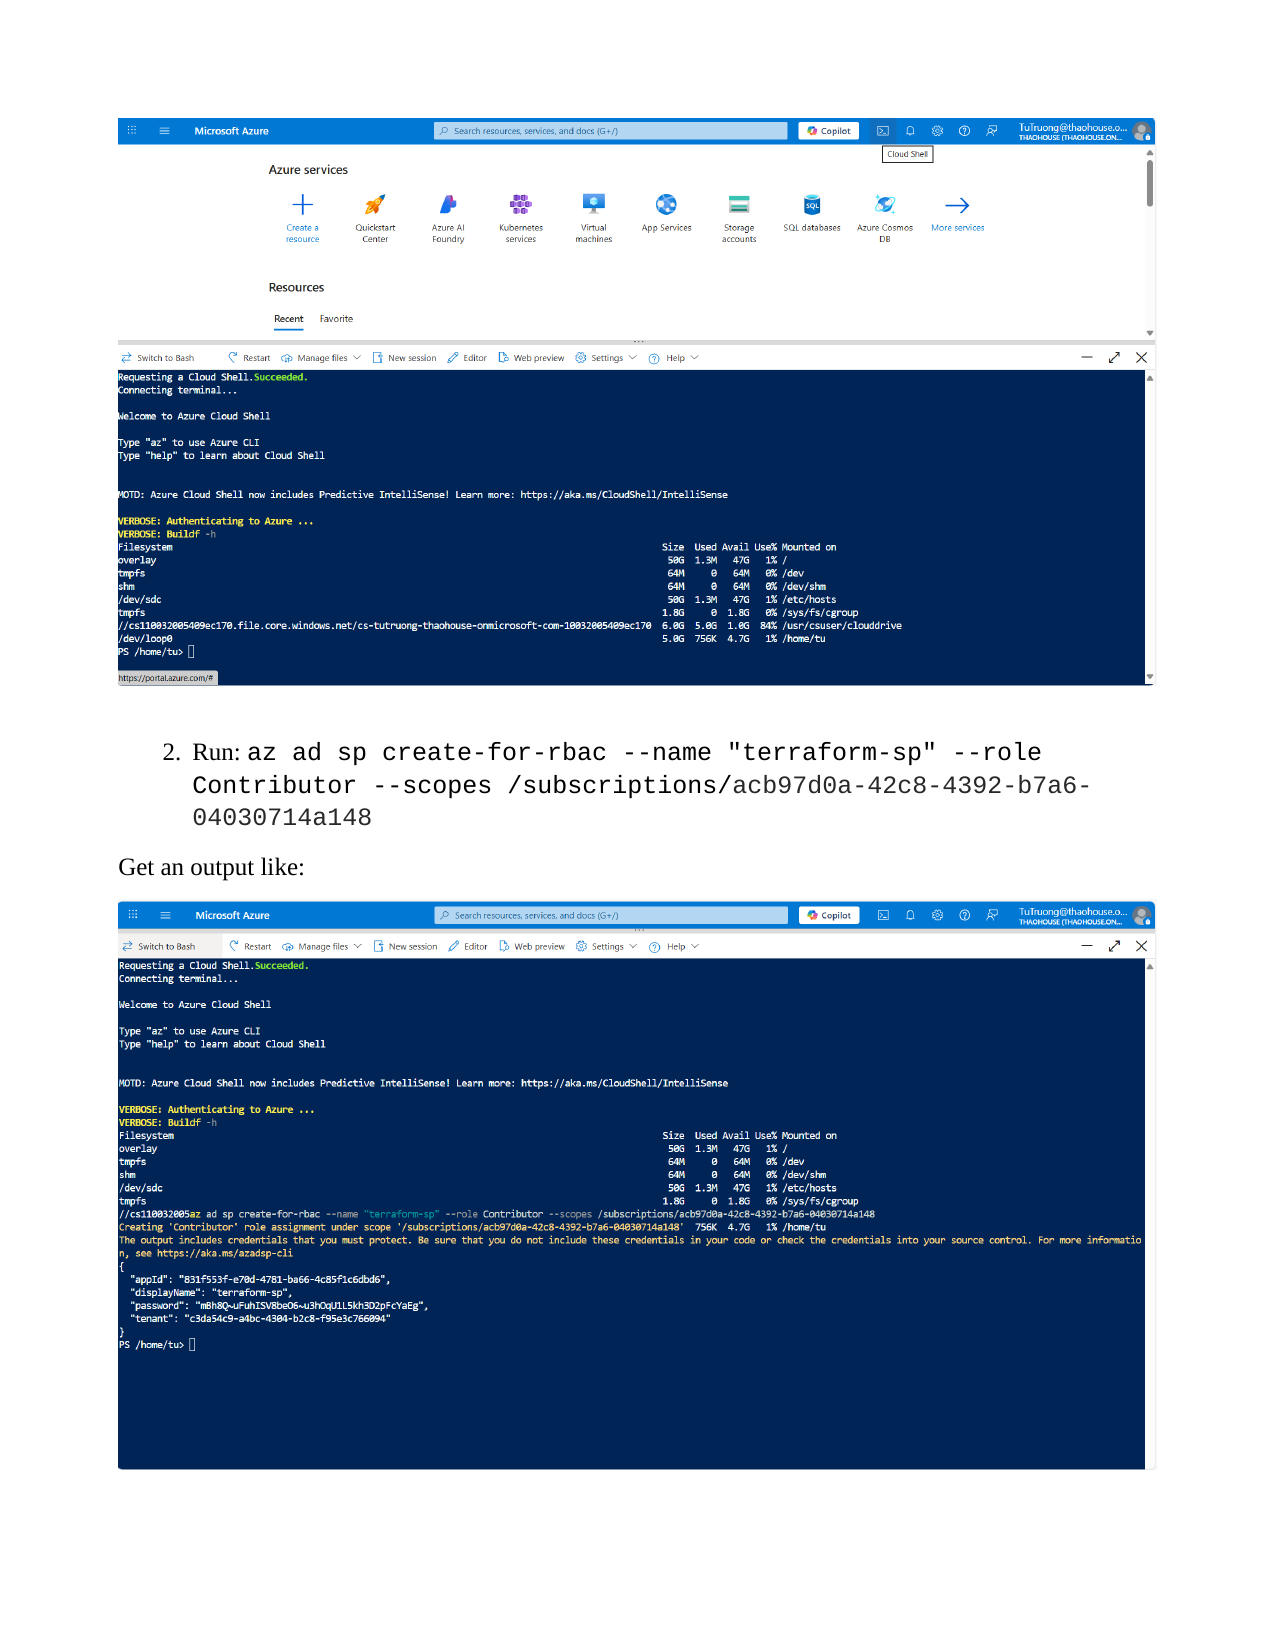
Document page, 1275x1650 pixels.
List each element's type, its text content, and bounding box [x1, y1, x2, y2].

picture [118, 899, 1157, 1470]
text Get an output like: [118, 852, 1157, 881]
list Run: az ad sp create-for-rbac --name "terraform-sp" --role Contributor --scopes /subscriptions/acb97d0a-42c8-4392-b7a6-04030714a148 [162, 737, 1157, 833]
picture [118, 118, 1157, 686]
